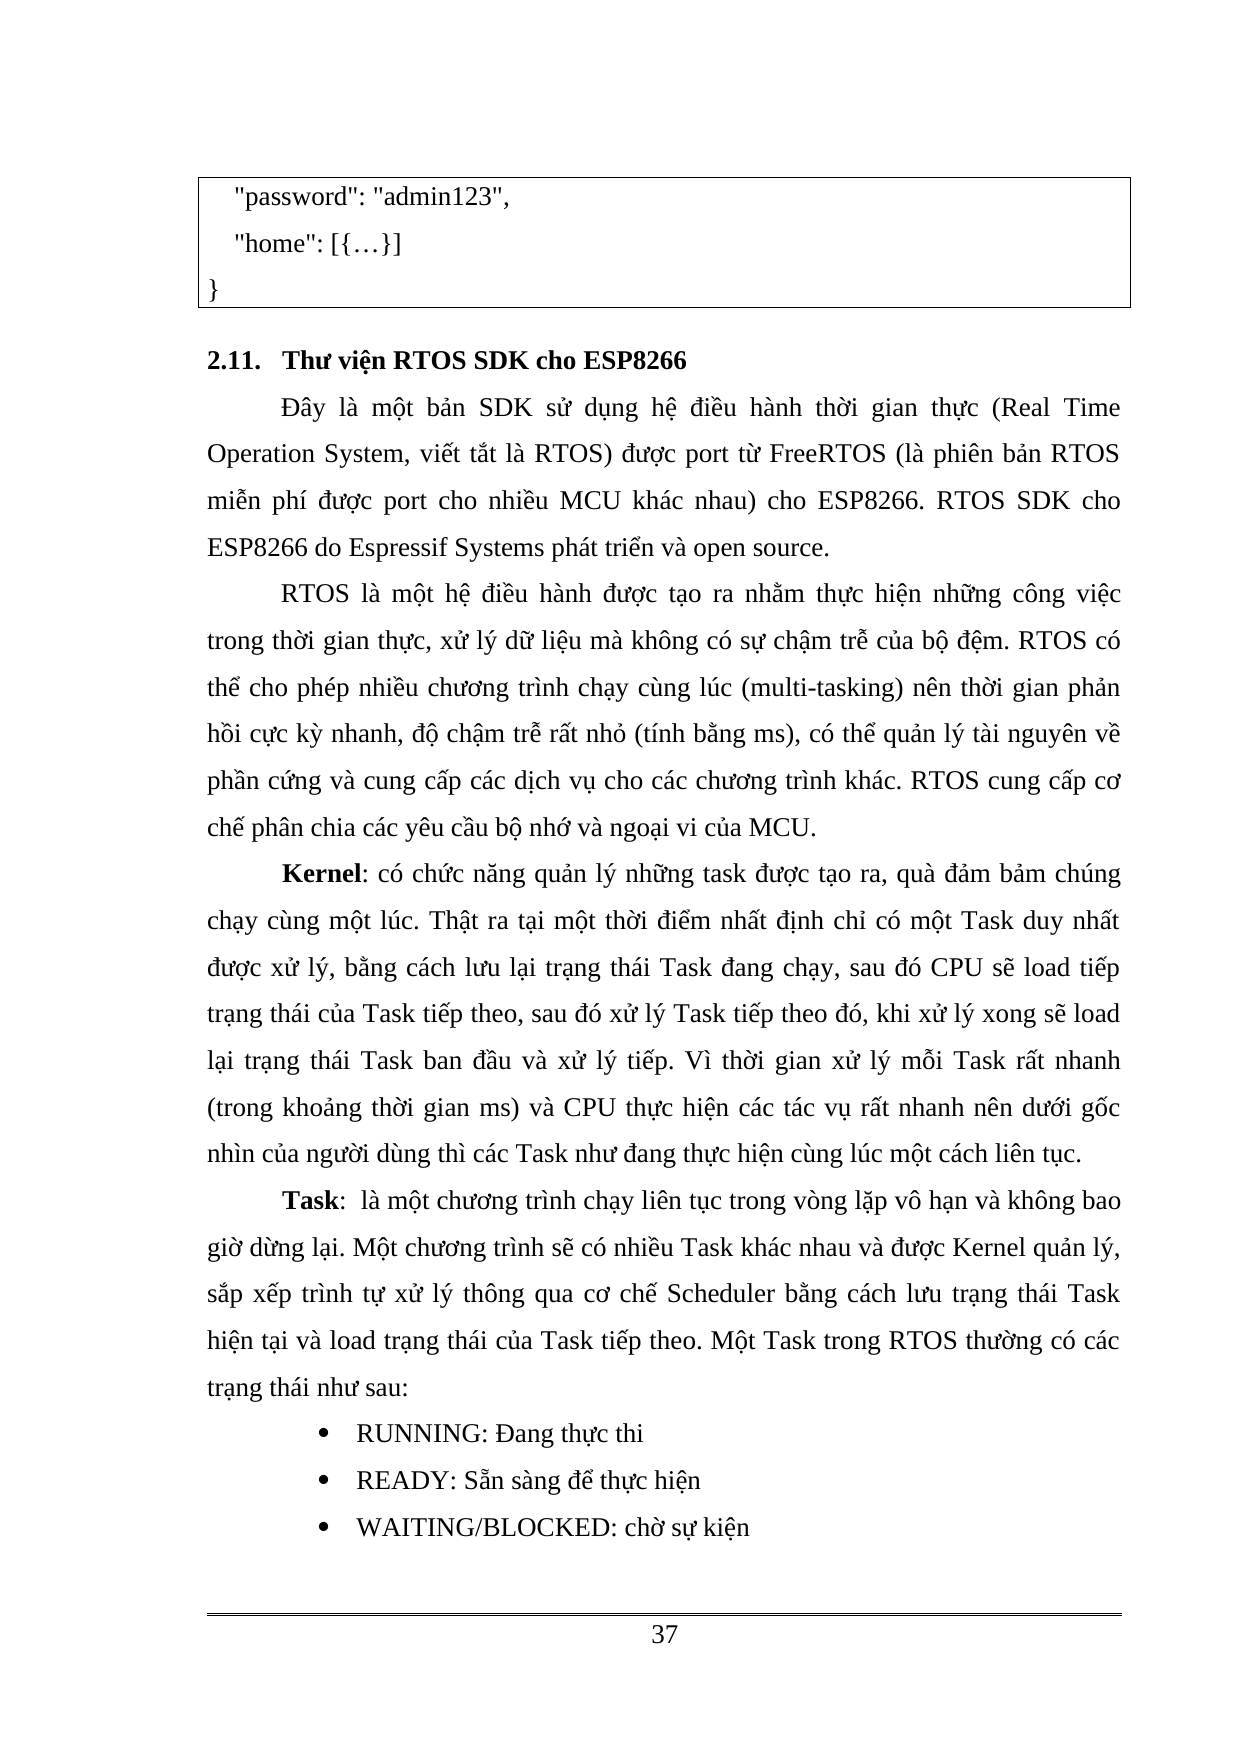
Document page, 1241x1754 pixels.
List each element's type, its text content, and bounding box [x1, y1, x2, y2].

text "password": "admin123", [199, 178, 1130, 211]
subtitle Thư viện RTOS SDK cho ESP8266 [207, 344, 1122, 375]
list RUNNING: Đang thực thi [319, 1418, 1122, 1449]
list Kernel: có chức năng quản lý những task được tạo ra, quà đảm bảm chúng chạy cùng một lúc. Thật ra tại một thời điểm nhất định chỉ có một Task duy nhất được xử lý, bằng cách lưu lại trạng thái Task đang chạy, sau đó CPU sẽ load tiếp trạng thái của Task tiếp theo, sau đó xử lý Task tiếp theo đó, khi xử lý xong sẽ load lại trạng thái Task ban đầu và xử lý tiếp. Vì thời gian xử lý mỗi Task rất nhanh (trong khoảng thời gian ms) và CPU thực hiện các tác vụ rất nhanh nên dưới gốc nhìn của người dùng thì các Task như đang thực hiện cùng lúc một cách liên tục. [207, 858, 1122, 1169]
text } [199, 271, 1130, 307]
list WAITING/BLOCKED: chờ sự kiện [319, 1511, 1122, 1543]
list Task: là một chương trình chạy liên tục trong vòng lặp vô hạn và không bao giờ dừng lại. Một chương trình sẽ có nhiều Task khác nhau và được Kernel quản lý, sắp xếp trình tự xử lý thông qua cơ chế Scheduler bằng cách lưu trạng thái Task hiện tại và load trạng thái của Task tiếp theo. Một Task trong RTOS thường có các trạng thái như sau: [207, 1184, 1122, 1402]
text "home": [{…}] [199, 224, 1130, 258]
text Đây là một bản SDK sử dụng hệ điều hành thời gian thực (Real Time Operation System, viết tắt là RTOS) được port từ FreeRTOS (là phiên bản RTOS miễn phí được port cho nhiều MCU khác nhau) cho ESP8266. RTOS SDK cho ESP8266 do Espressif Systems phát triển và open source. [207, 391, 1122, 562]
text RTOS là một hệ điều hành được tạo ra nhằm thực hiện những công việc trong thời gian thực, xử lý dữ liệu mà không có sự chậm trễ của bộ đệm. RTOS có thể cho phép nhiều chương trình chạy cùng lúc (multi-tasking) nên thời gian phản hồi cực kỳ nhanh, độ chậm trễ rất nhỏ (tính bằng ms), có thể quản lý tài nguyên về phần cứng và cung cấp các dịch vụ cho các chương trình khác. RTOS cung cấp cơ chế phân chia các yêu cầu bộ nhớ và ngoại vi của MCU. [207, 578, 1122, 842]
list READY: Sẵn sàng để thực hiện [319, 1464, 1122, 1496]
